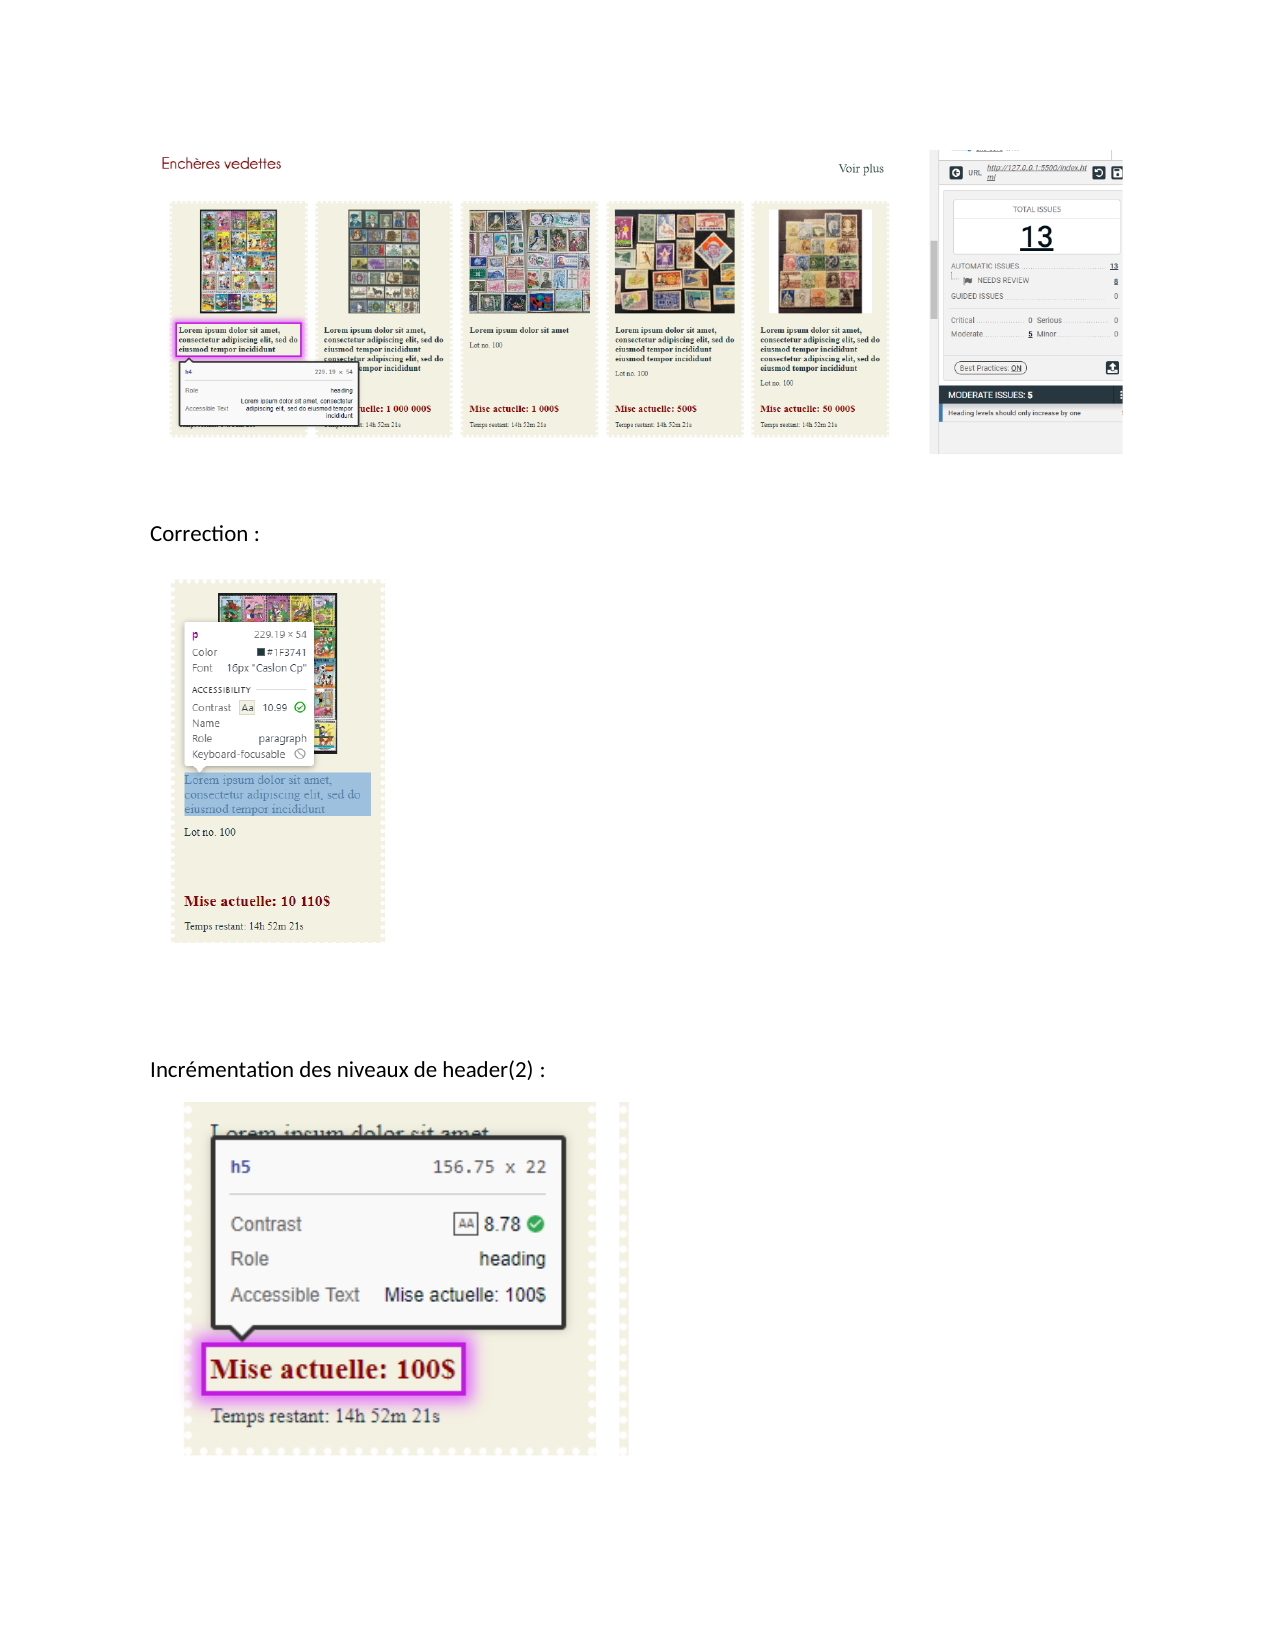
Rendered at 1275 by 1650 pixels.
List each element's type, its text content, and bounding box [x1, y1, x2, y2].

text Incrémentation des niveaux de header(2) : [150, 1055, 1125, 1083]
picture [150, 150, 1123, 454]
text Correction : [150, 519, 1125, 547]
picture [150, 1102, 629, 1487]
picture [150, 566, 394, 943]
